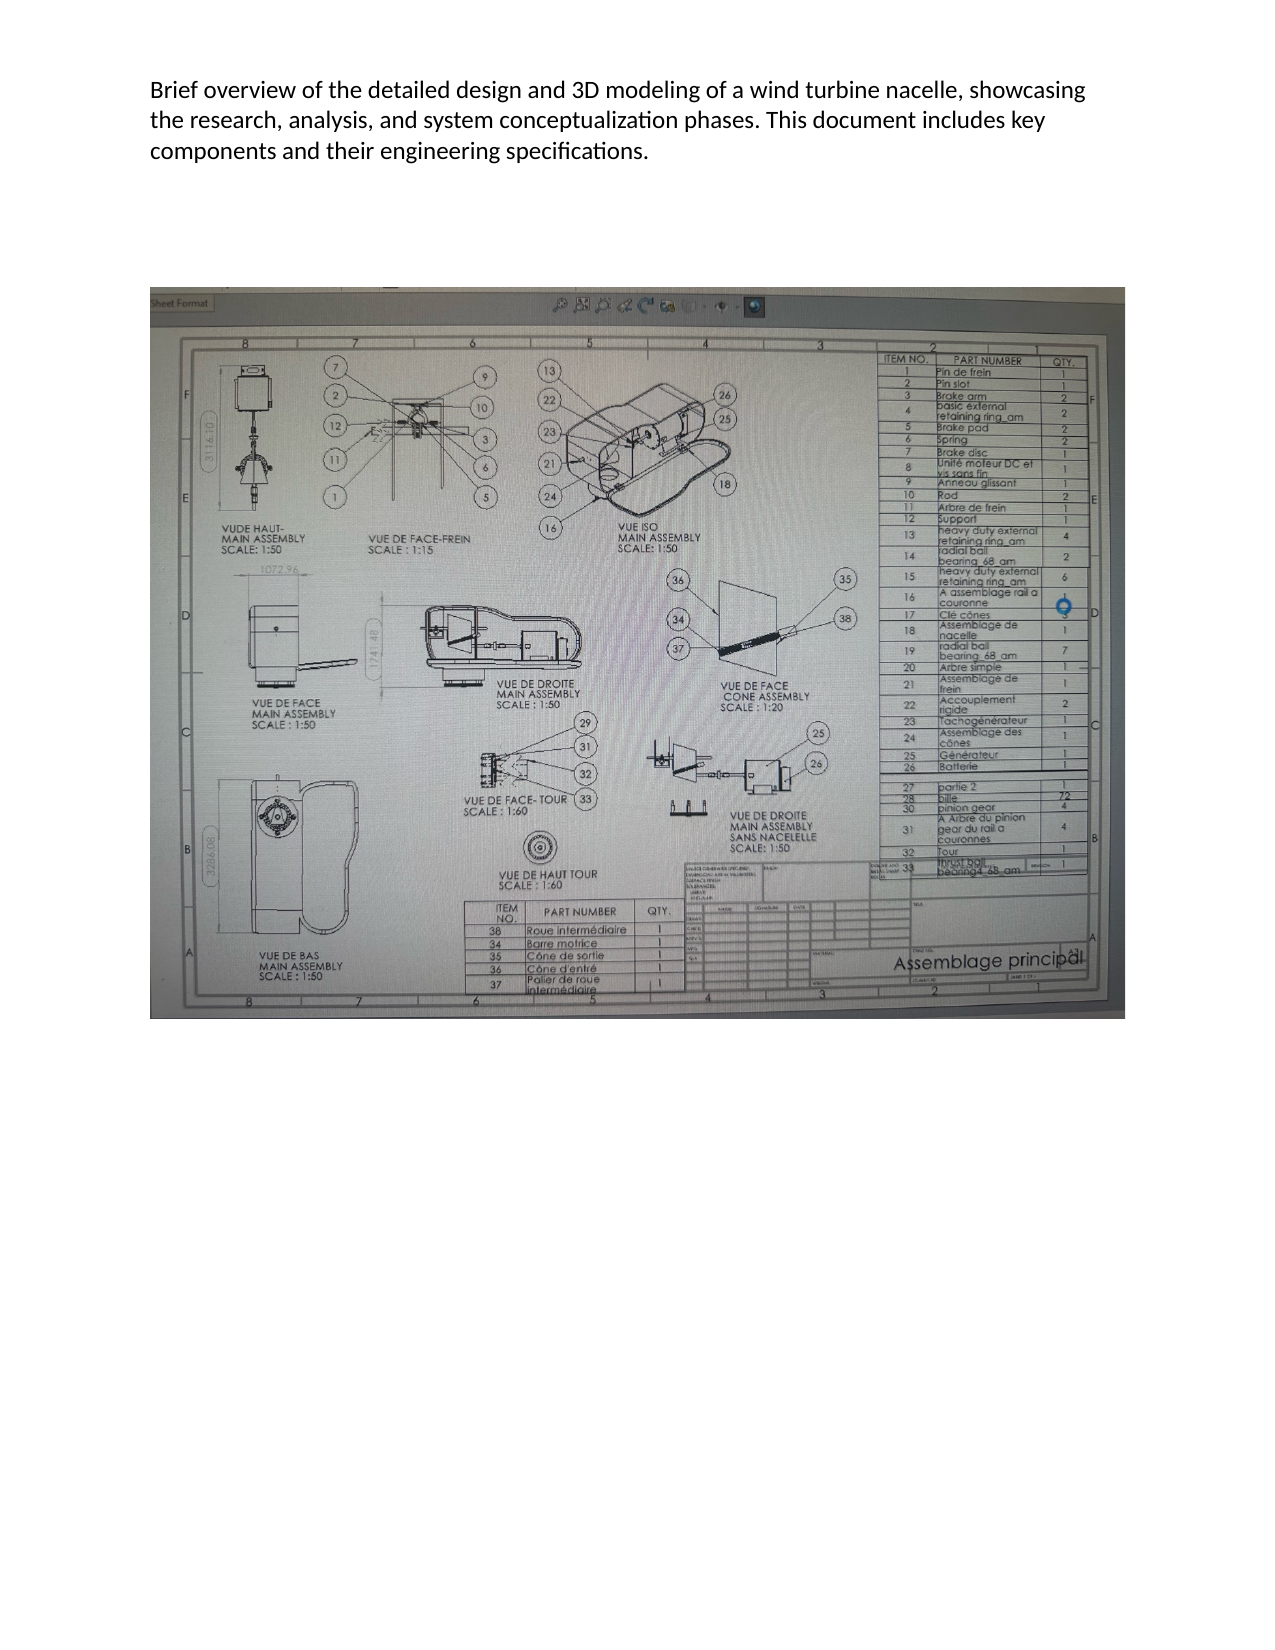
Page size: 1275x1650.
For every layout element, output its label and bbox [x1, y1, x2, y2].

picture [150, 287, 1125, 1019]
